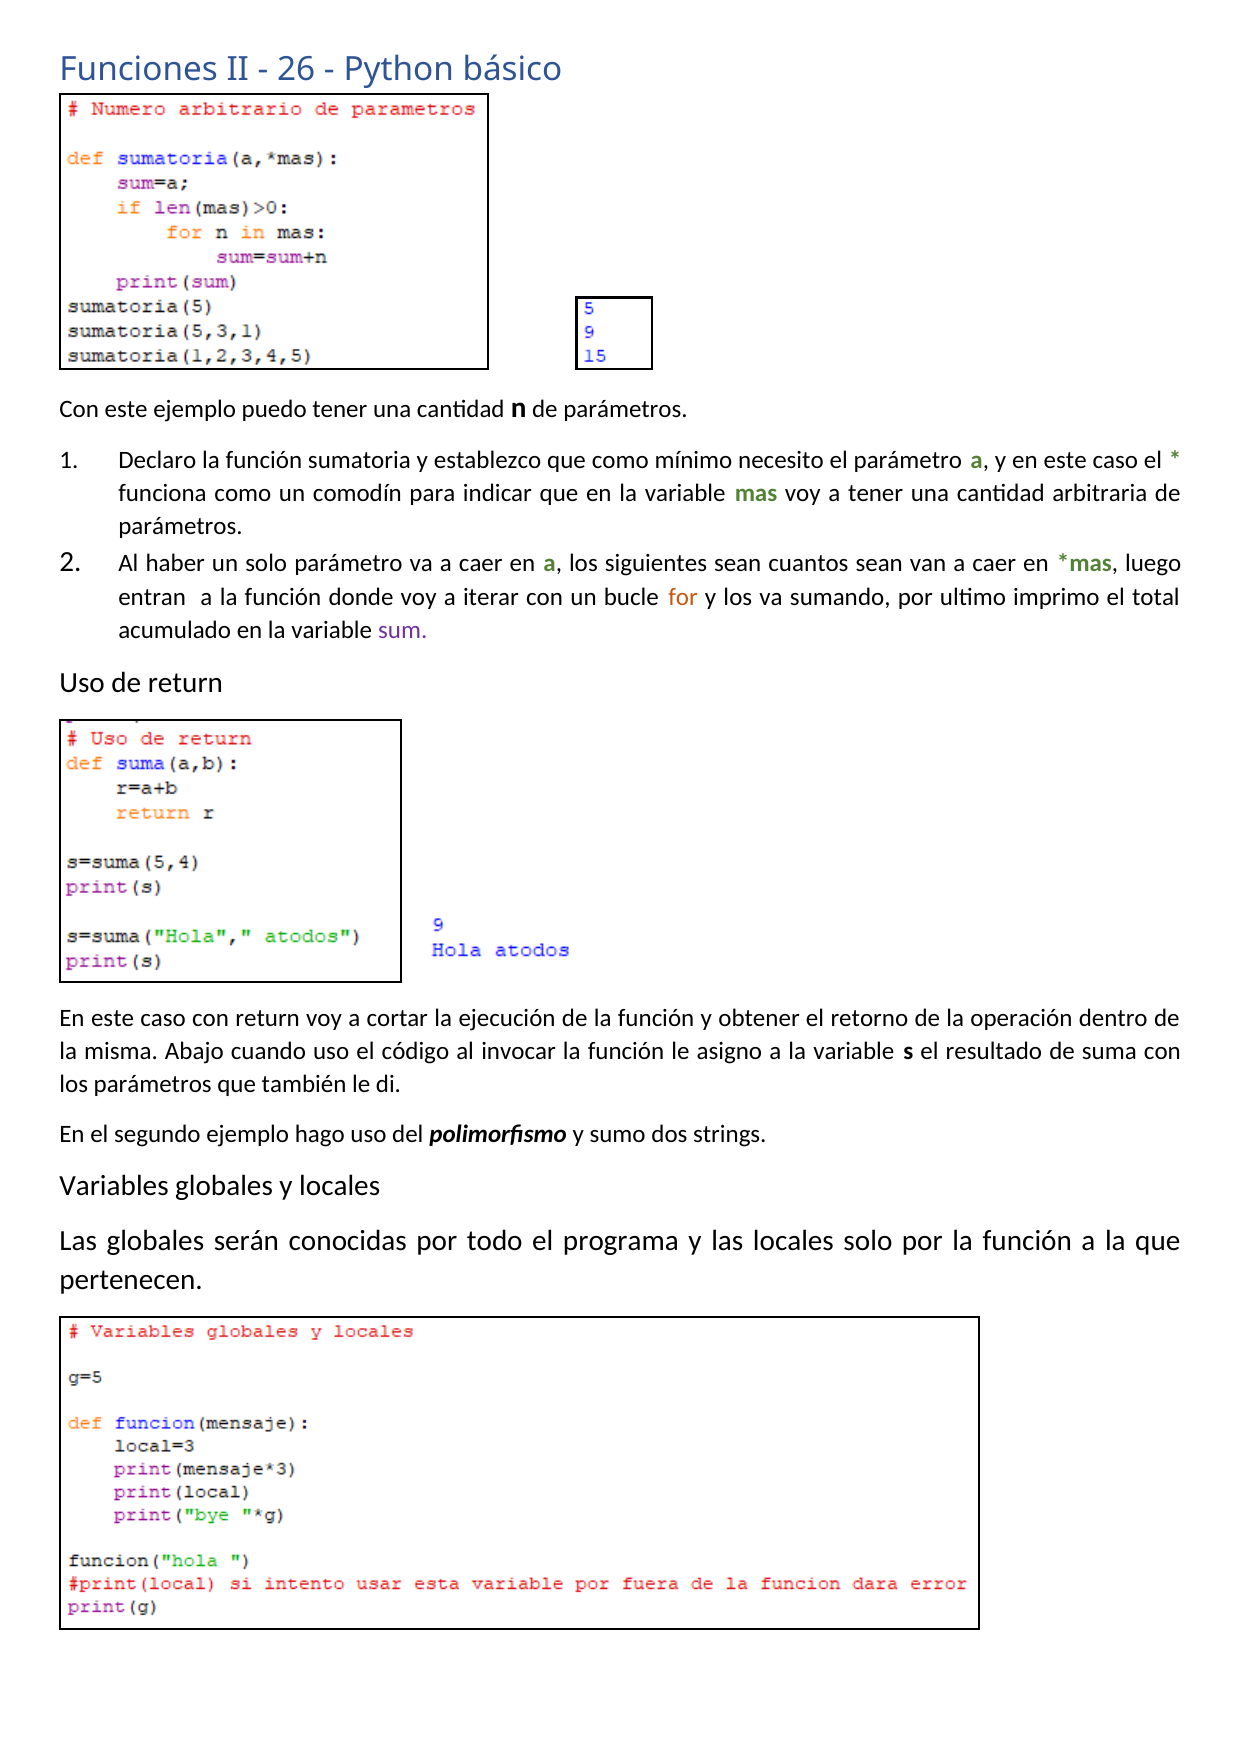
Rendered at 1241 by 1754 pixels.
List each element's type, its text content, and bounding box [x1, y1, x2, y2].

picture [61, 1318, 978, 1628]
picture [427, 903, 634, 983]
text Uso de return [59, 664, 1181, 699]
subtitle Funciones II - 26 - Python básico [59, 44, 1181, 90]
picture [578, 299, 651, 368]
picture [61, 95, 487, 368]
text Variables globales y locales [59, 1167, 1181, 1203]
text Las globales serán conocidas por todo el programa y las locales solo por la función a la que pertenecen. [59, 1222, 1181, 1296]
text Con este ejemplo puedo tener una cantidad n de parámetros. [59, 389, 1181, 425]
text En el segundo ejemplo hago uso del polimorfismo y sumo dos strings. [59, 1118, 1181, 1148]
text En este caso con return voy a cortar la ejecución de la función y obtener el retorno de la operación dentro de la misma. Abajo cuando uso el código al invocar la función le asigno a la variable s el resultado de suma con los parámetros que también le di. [59, 1002, 1181, 1099]
list Declaro la función sumatoria y establezco que como mínimo necesito el parámetro a, y en este caso el * funciona como un comodín para indicar que en la variable mas voy a tener una cantidad arbitraria de parámetros. [59, 444, 1181, 541]
list Al haber un solo parámetro va a caer en a, los siguientes sean cuantos sean van a caer en *mas, luego entran a la función donde voy a iterar con un bucle for y los va sumando, por ultimo imprimo el total acumulado en la variable sum. [59, 543, 1181, 645]
picture [61, 721, 400, 981]
